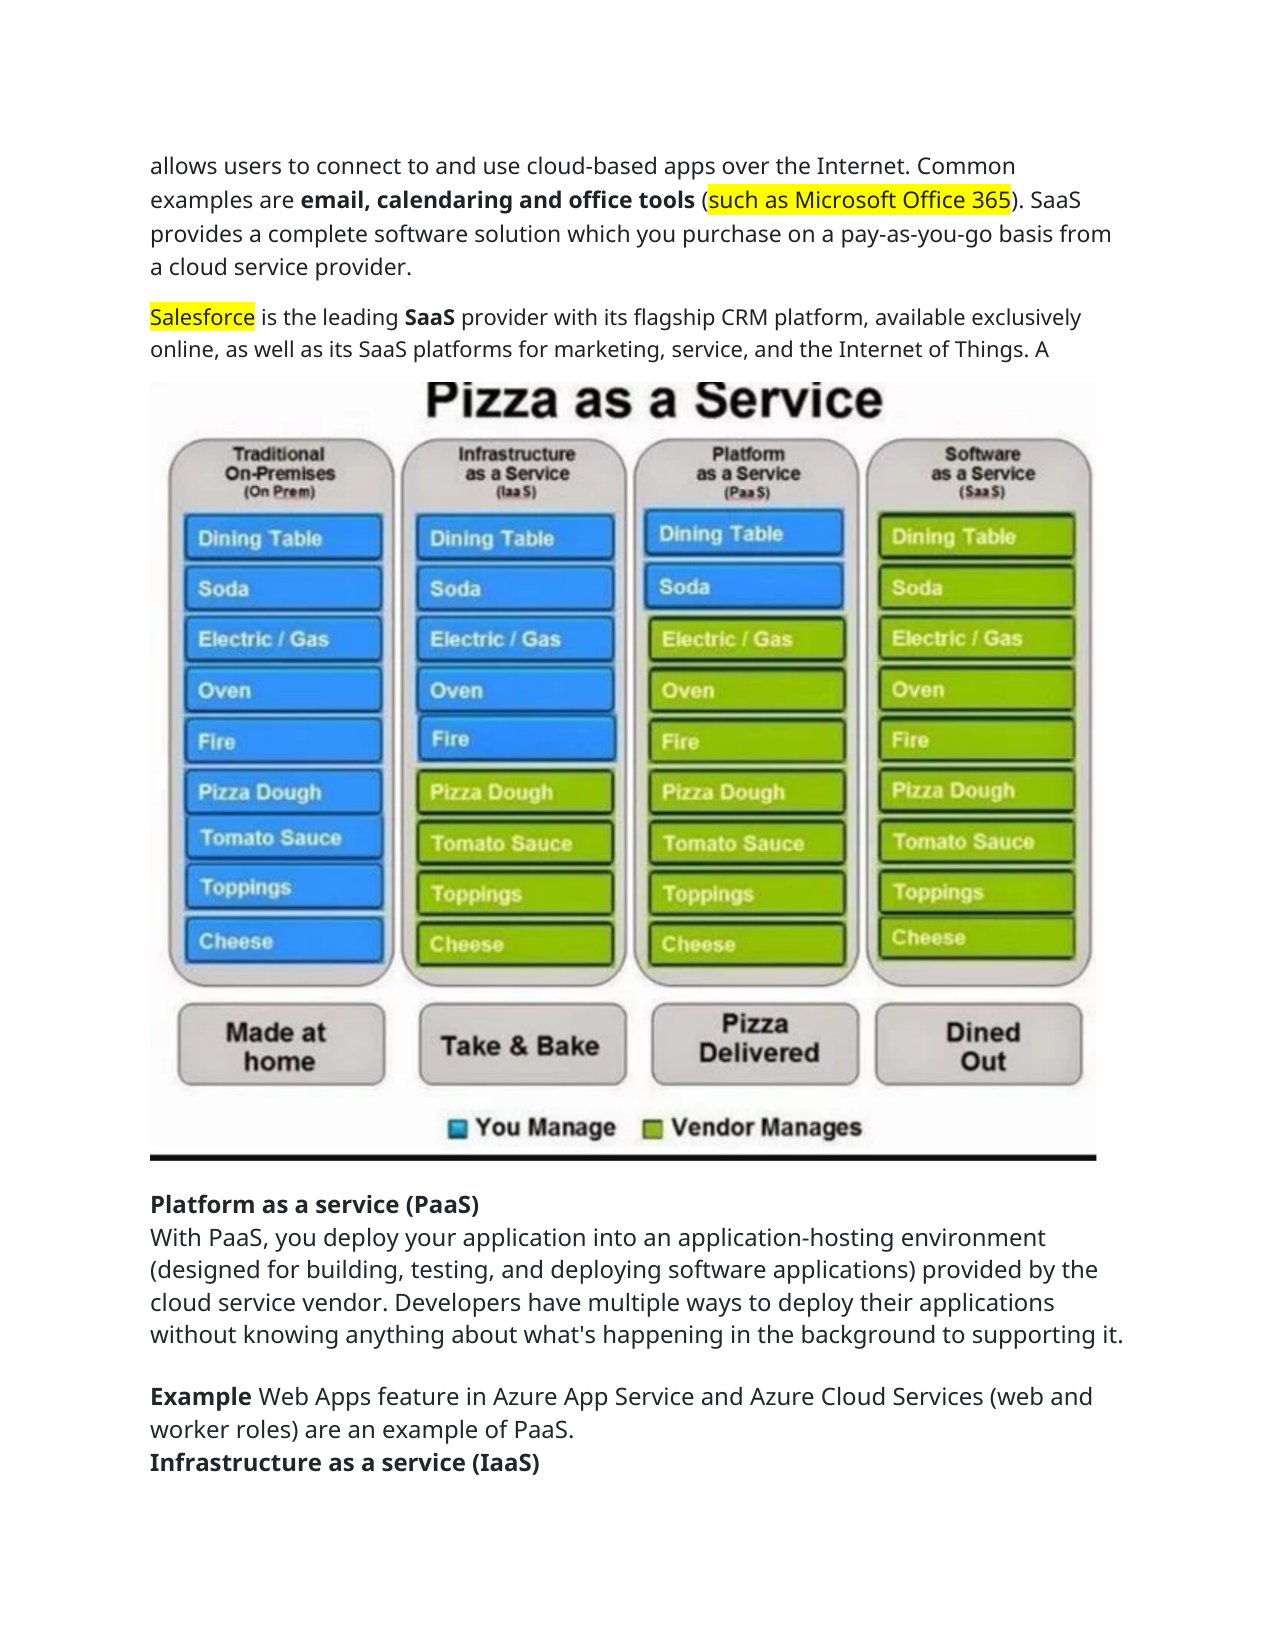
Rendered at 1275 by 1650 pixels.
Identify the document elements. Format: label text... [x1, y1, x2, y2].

text Infrastructure as a service (IaaS) [150, 1445, 1125, 1478]
picture [150, 382, 1125, 1169]
text Platform as a service (PaaS) [150, 1188, 1125, 1221]
text allows users to connect to and use cloud-based apps over the Internet. Common examples are email, calendaring and office tools (such as Microsoft Office 365). SaaS provides a complete software solution which you purchase on a pay-as-you-go basis from a cloud service provider. [150, 150, 1125, 282]
text With PaaS, you deploy your application into an application-hosting environment (designed for building, testing, and deploying software applications) provided by the cloud service vendor. Developers have multiple ways to deploy their applications without knowing anything about what's happening in the background to supporting it. [150, 1221, 1125, 1351]
text Example Web Apps feature in Azure App Service and Azure Cloud Services (web and worker roles) are an example of PaaS. [150, 1380, 1125, 1445]
text Salesforce is the leading SaaS provider with its flagship CRM platform, available exclusively online, as well as its SaaS platforms for marketing, service, and the Internet of Things. A [150, 302, 1125, 363]
